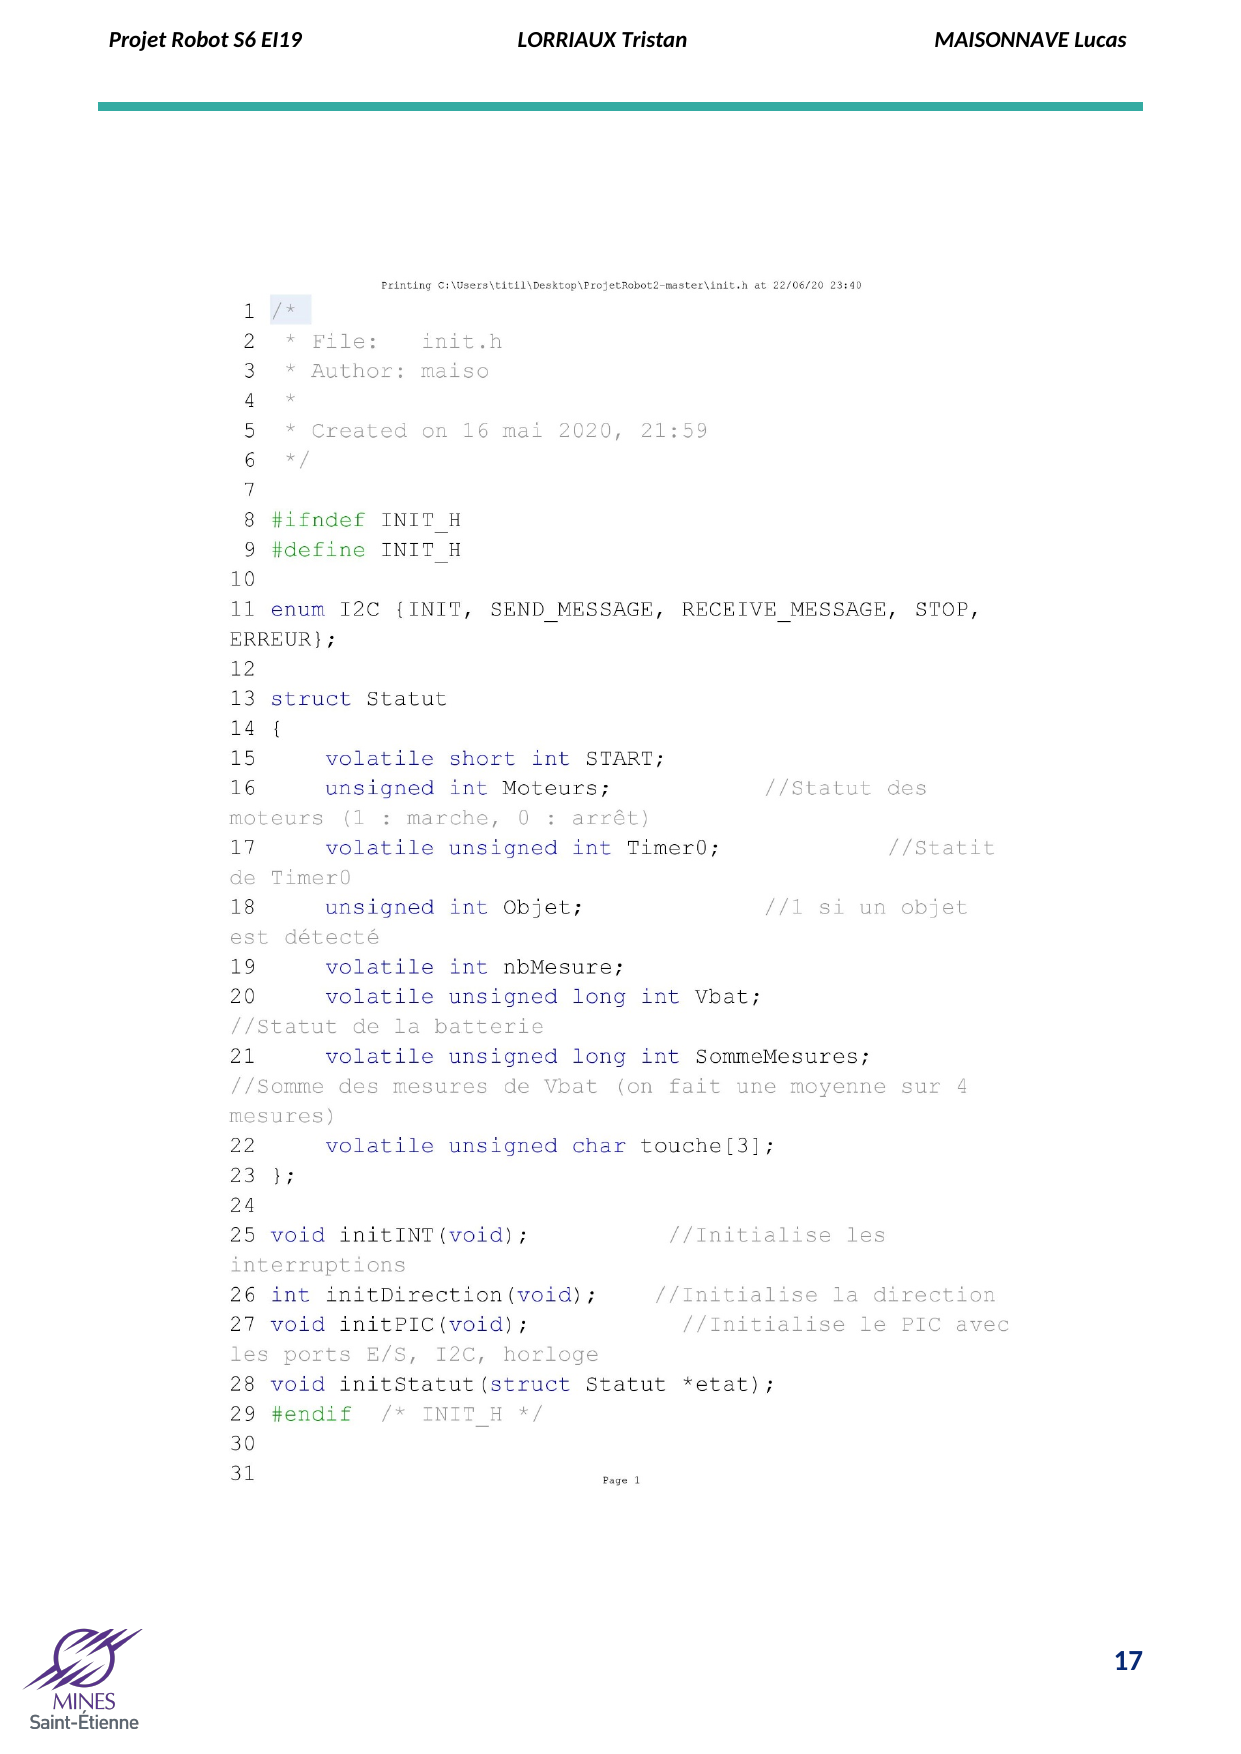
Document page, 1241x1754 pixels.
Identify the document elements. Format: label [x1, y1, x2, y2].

picture [22, 151, 1143, 1729]
